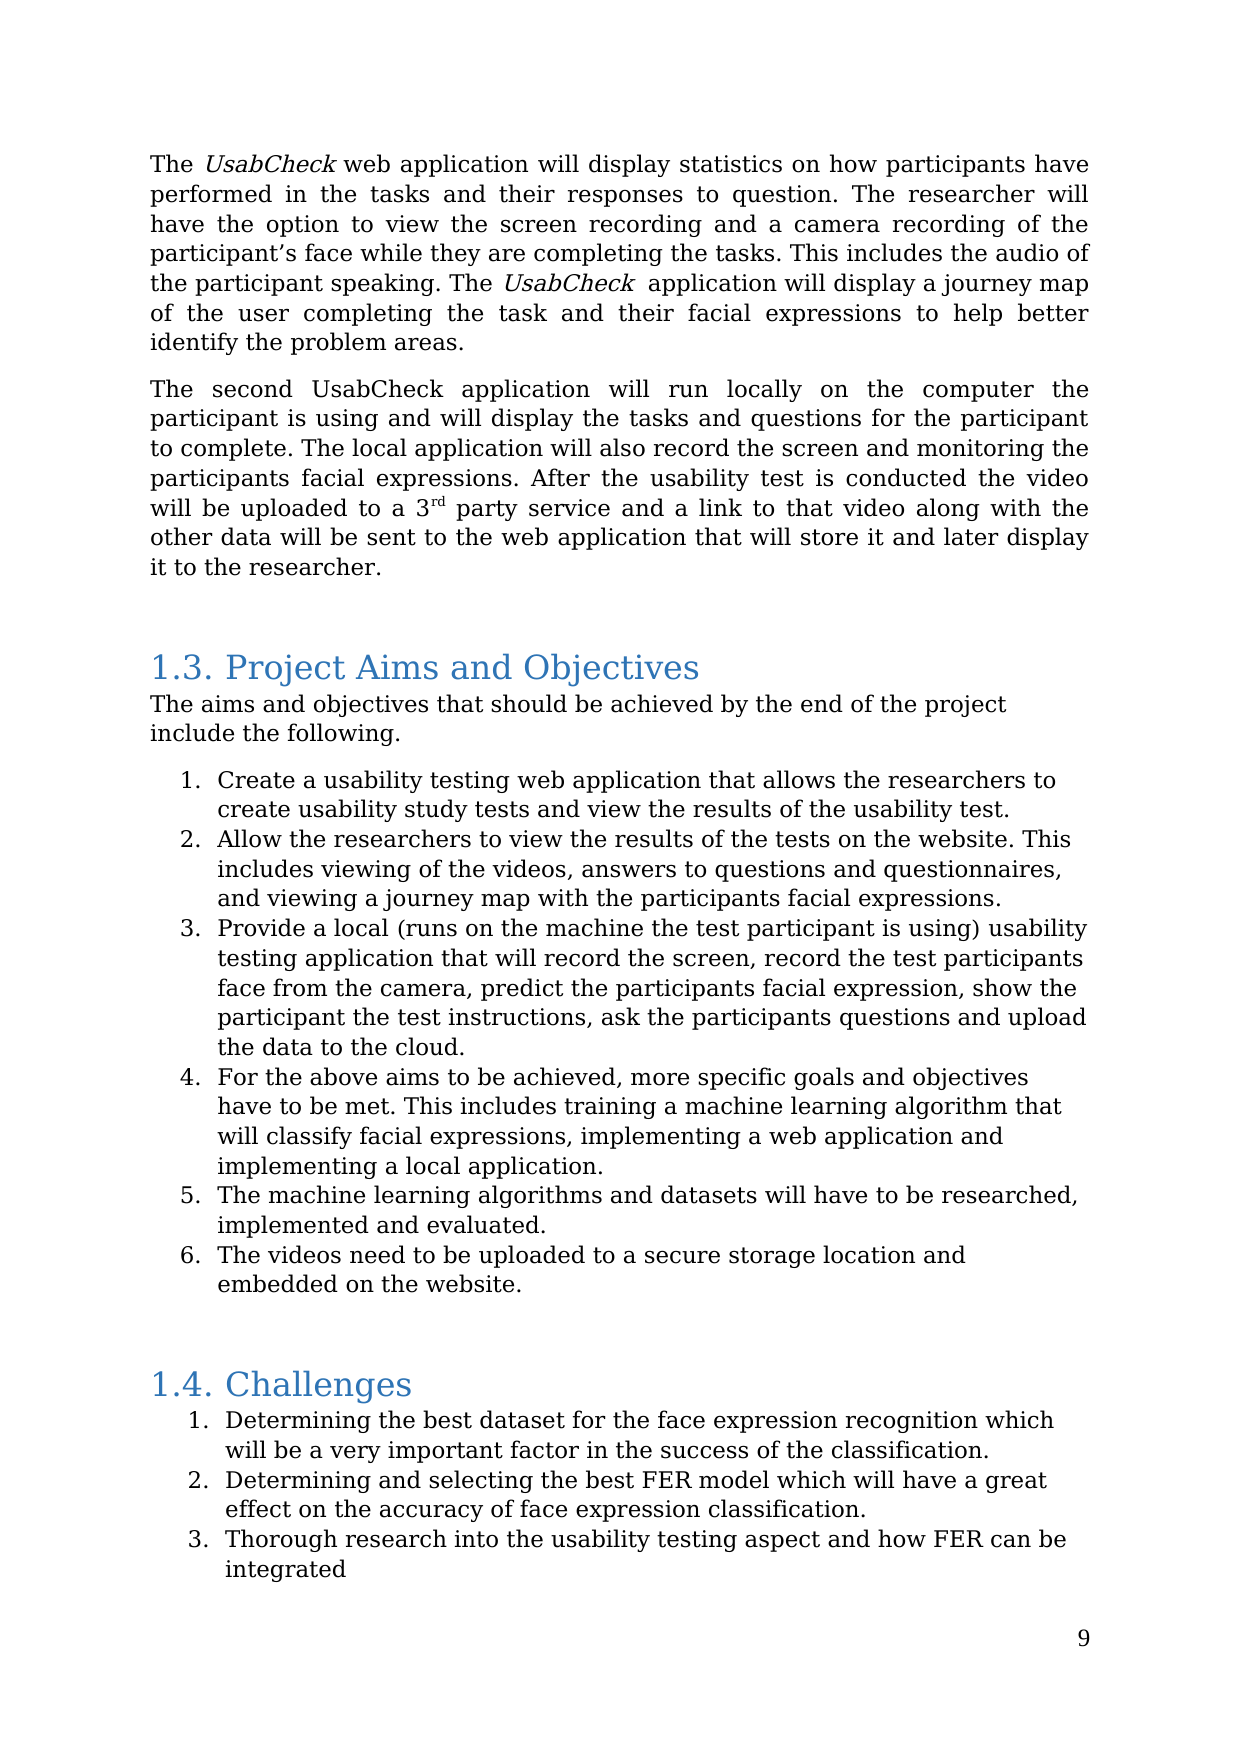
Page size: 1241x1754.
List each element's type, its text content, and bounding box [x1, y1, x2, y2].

list Allow the researchers to view the results of the tests on the website. This includes viewing of the videos, answers to questions and questionnaires, and viewing a journey map with the participants facial expressions. [179, 825, 1090, 912]
text The UsabCheck web application will display statistics on how participants have performed in the tasks and their responses to question. The researcher will have the option to view the screen recording and a camera recording of the participant’s face while they are completing the tasks. This includes the audio of the participant speaking. The UsabCheck application will display a journey map of the user completing the task and their facial expressions to help better identify the problem areas. [150, 150, 1090, 356]
list The machine learning algorithms and datasets will have to be researched, implemented and evaluated. [179, 1181, 1090, 1238]
text The second UsabCheck application will run locally on the computer the participant is using and will display the tasks and questions for the participant to complete. The local application will also record the screen and monitoring the participants facial expressions. After the usability test is conducted the video will be uploaded to a 3rd party service and a link to that video along with the other data will be sent to the web application that will store it and later display it to the researcher. [150, 374, 1090, 580]
list Thorough research into the usability testing aspect and how FER can be integrated [187, 1525, 1090, 1582]
list The videos need to be uploaded to a secure storage location and embedded on the website. [179, 1240, 1090, 1298]
list Create a usability testing web application that allows the researchers to create usability study tests and view the results of the usability test. [179, 765, 1090, 823]
text The aims and objectives that should be achieved by the end of the project include the following. [150, 689, 1090, 747]
subtitle Project Aims and Objectives [150, 646, 1090, 686]
list Determining and selecting the best FER model which will have a great effect on the accuracy of face expression classification. [187, 1465, 1090, 1522]
subtitle Challenges [150, 1363, 1090, 1403]
list For the above aims to be achieved, more specific goals and objectives have to be met. This includes training a machine learning algorithm that will classify facial expressions, implementing a web application and implementing a local application. [179, 1062, 1090, 1179]
list Determining the best dataset for the face expression recognition which will be a very important factor in the success of the classification. [187, 1406, 1090, 1463]
list Provide a local (runs on the machine the test participant is using) usability testing application that will record the screen, record the test participants face from the camera, predict the participants facial expression, show the participant the test instructions, ask the participants questions and upload the data to the cloud. [179, 914, 1090, 1060]
